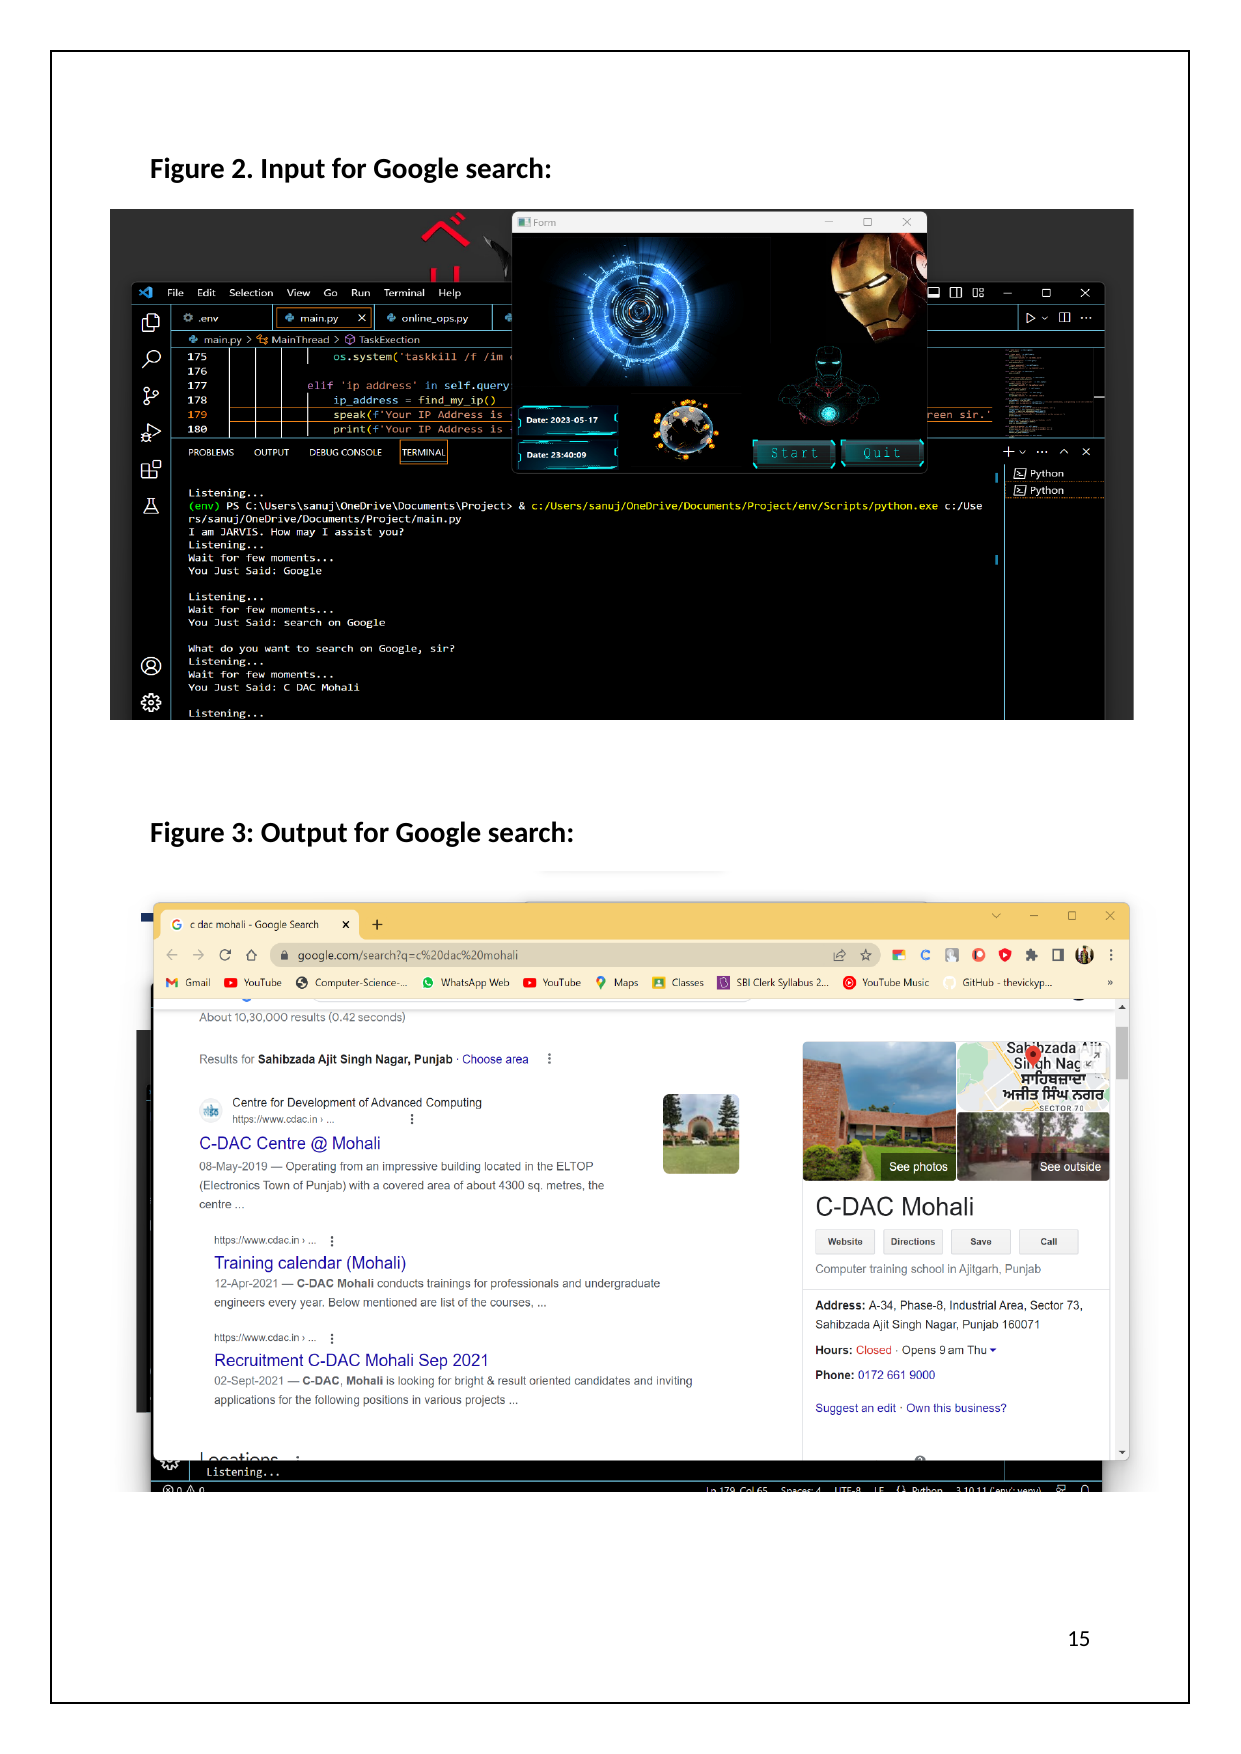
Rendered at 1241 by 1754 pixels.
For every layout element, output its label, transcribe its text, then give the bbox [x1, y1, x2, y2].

text Figure 3: Output for Google search: [150, 814, 1090, 850]
picture [108, 209, 1133, 719]
picture [102, 871, 1158, 1490]
text Figure 2. Input for Google search: [150, 150, 1090, 186]
